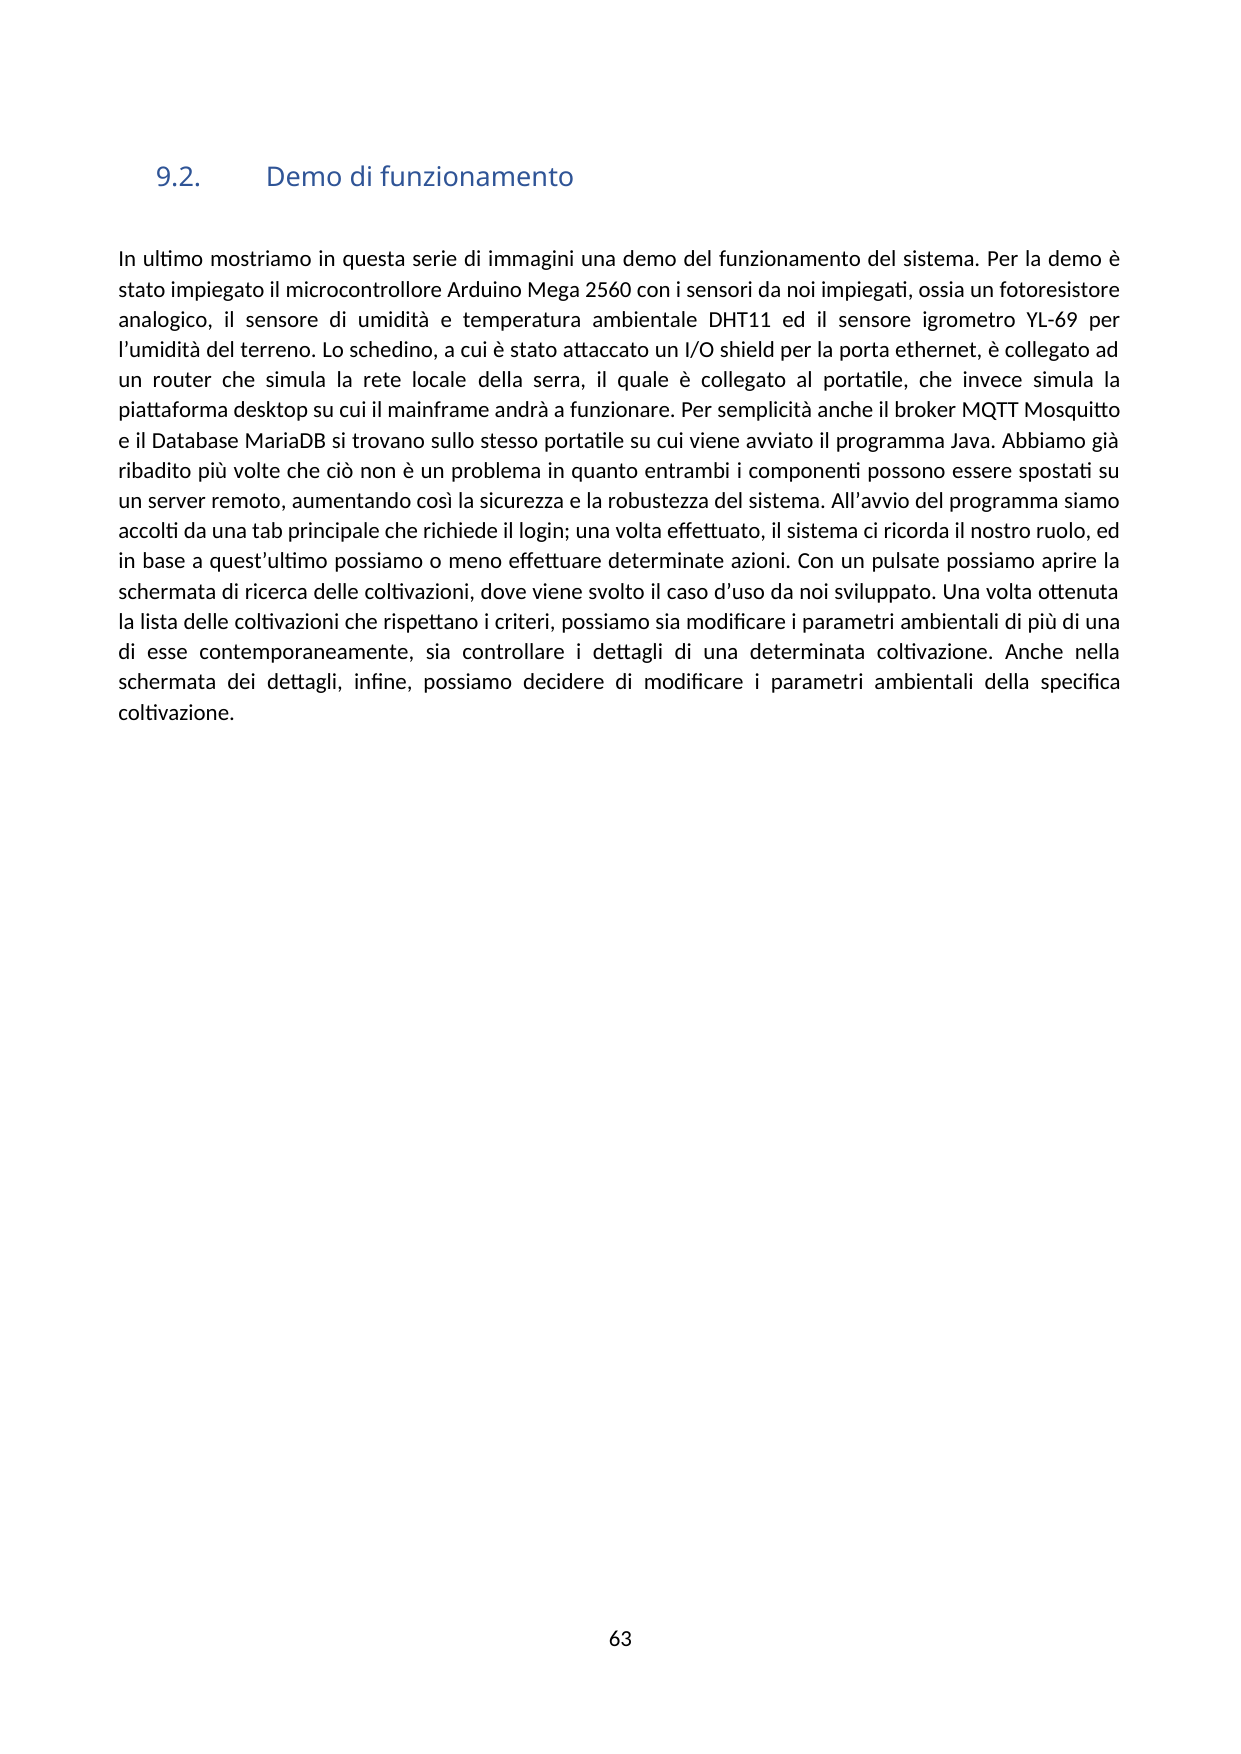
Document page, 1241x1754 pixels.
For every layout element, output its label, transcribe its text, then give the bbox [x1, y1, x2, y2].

text In ultimo mostriamo in questa serie di immagini una demo del funzionamento del sistema. Per la demo è stato impiegato il microcontrollore Arduino Mega 2560 con i sensori da noi impiegati, ossia un fotoresistore analogico, il sensore di umidità e temperatura ambientale DHT11 ed il sensore igrometro YL-69 per l’umidità del terreno. Lo schedino, a cui è stato attaccato un I/O shield per la porta ethernet, è collegato ad un router che simula la rete locale della serra, il quale è collegato al portatile, che invece simula la piattaforma desktop su cui il mainframe andrà a funzionare. Per semplicità anche il broker MQTT Mosquitto e il Database MariaDB si trovano sullo stesso portatile su cui viene avviato il programma Java. Abbiamo già ribadito più volte che ciò non è un problema in quanto entrambi i componenti possono essere spostati su un server remoto, aumentando così la sicurezza e la robustezza del sistema. All’avvio del programma siamo accolti da una tab principale che richiede il login; una volta effettuato, il sistema ci ricorda il nostro ruolo, ed in base a quest’ultimo possiamo o meno effettuare determinate azioni. Con un pulsate possiamo aprire la schermata di ricerca delle coltivazioni, dove viene svolto il caso d’uso da noi sviluppato. Una volta ottenuta la lista delle coltivazioni che rispettano i criteri, possiamo sia modificare i parametri ambientali di più di una di esse contemporaneamente, sia controllare i dettagli di una determinata coltivazione. Anche nella schermata dei dettagli, infine, possiamo decidere di modificare i parametri ambientali della specifica coltivazione. [118, 244, 1122, 726]
subtitle Demo di funzionamento [156, 158, 1122, 195]
